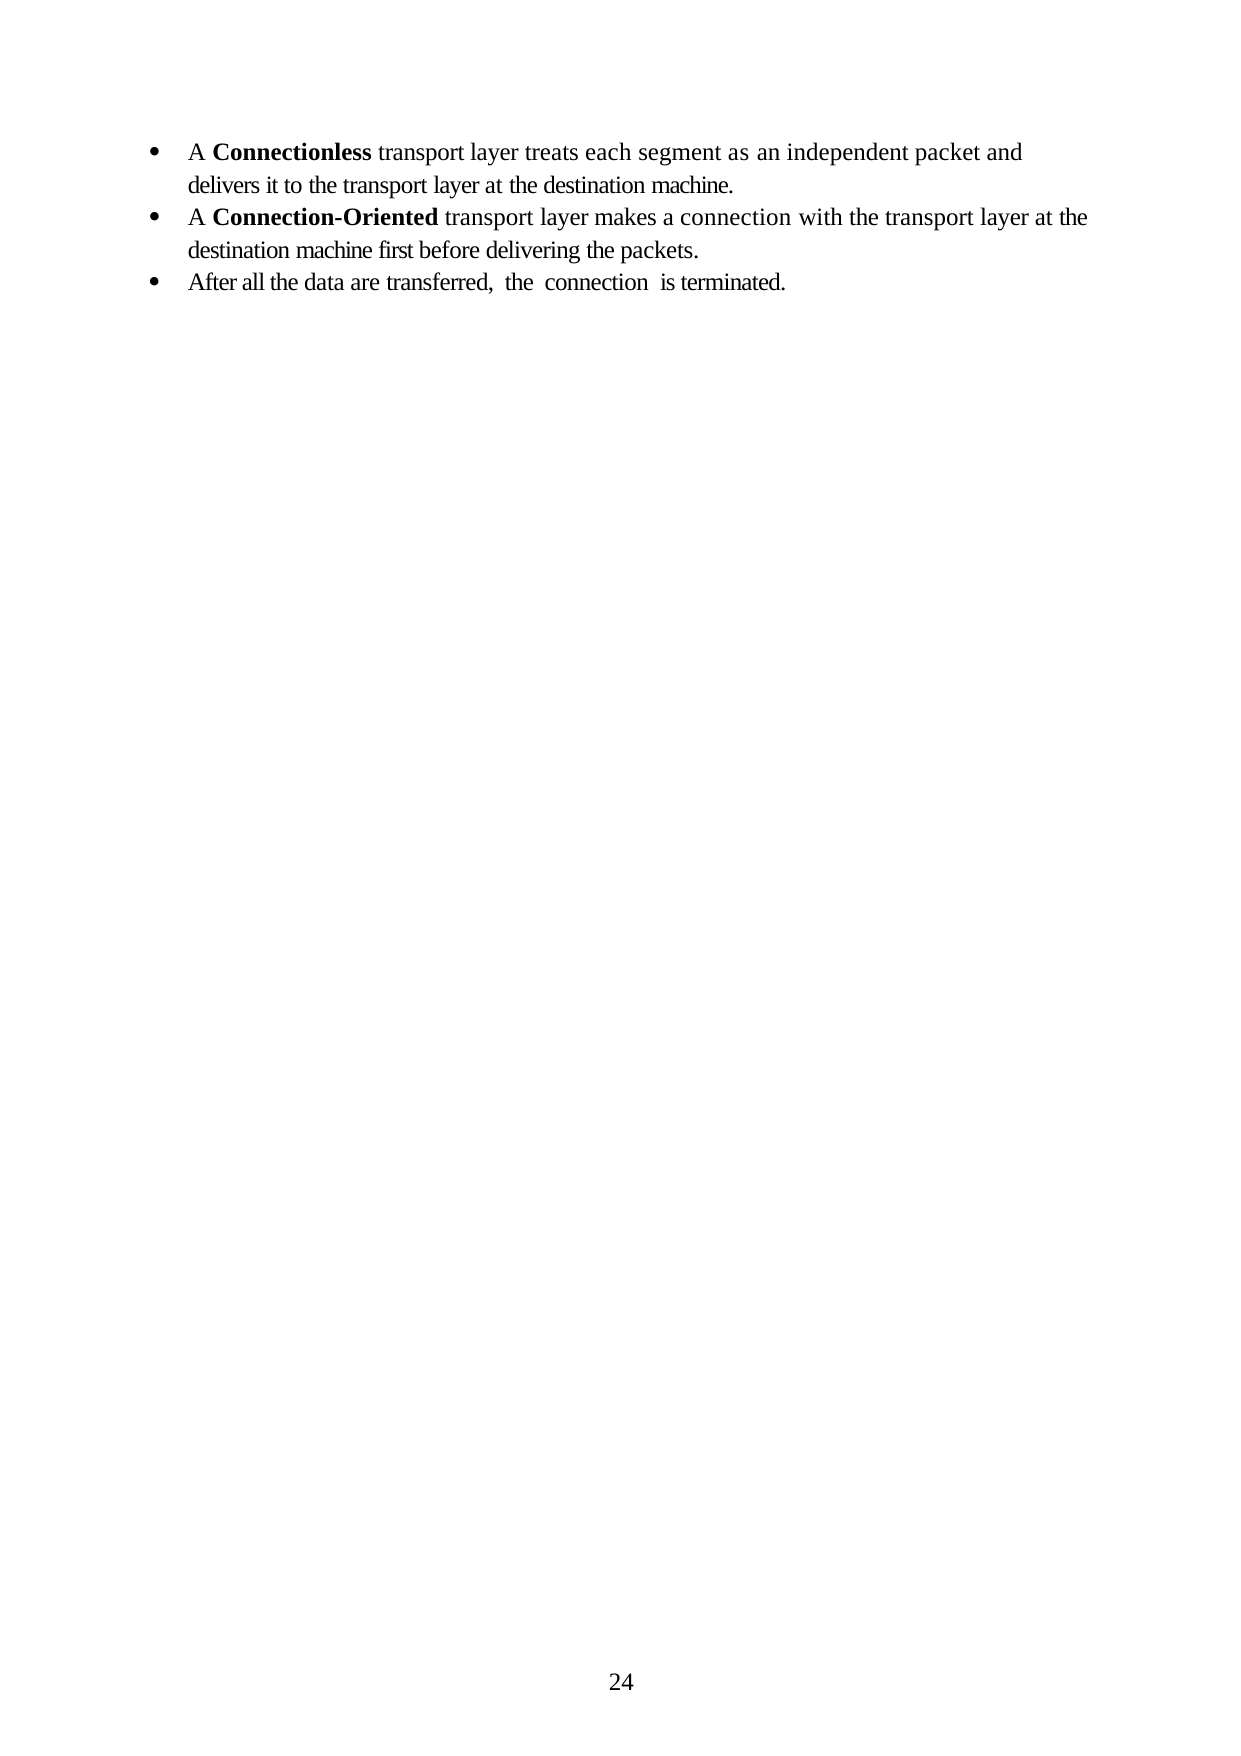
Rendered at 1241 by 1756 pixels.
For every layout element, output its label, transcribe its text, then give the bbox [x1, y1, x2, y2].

list A Connectionless transport layer treats each segment as an independent packet and delivers it to the transport layer at the destination machine. [150, 137, 1090, 199]
list A Connection-Oriented transport layer makes a connection with the transport layer at the destination machine first before delivering the packets. [150, 202, 1089, 264]
list After all the data are transferred, the connection is terminated. [150, 267, 1219, 297]
